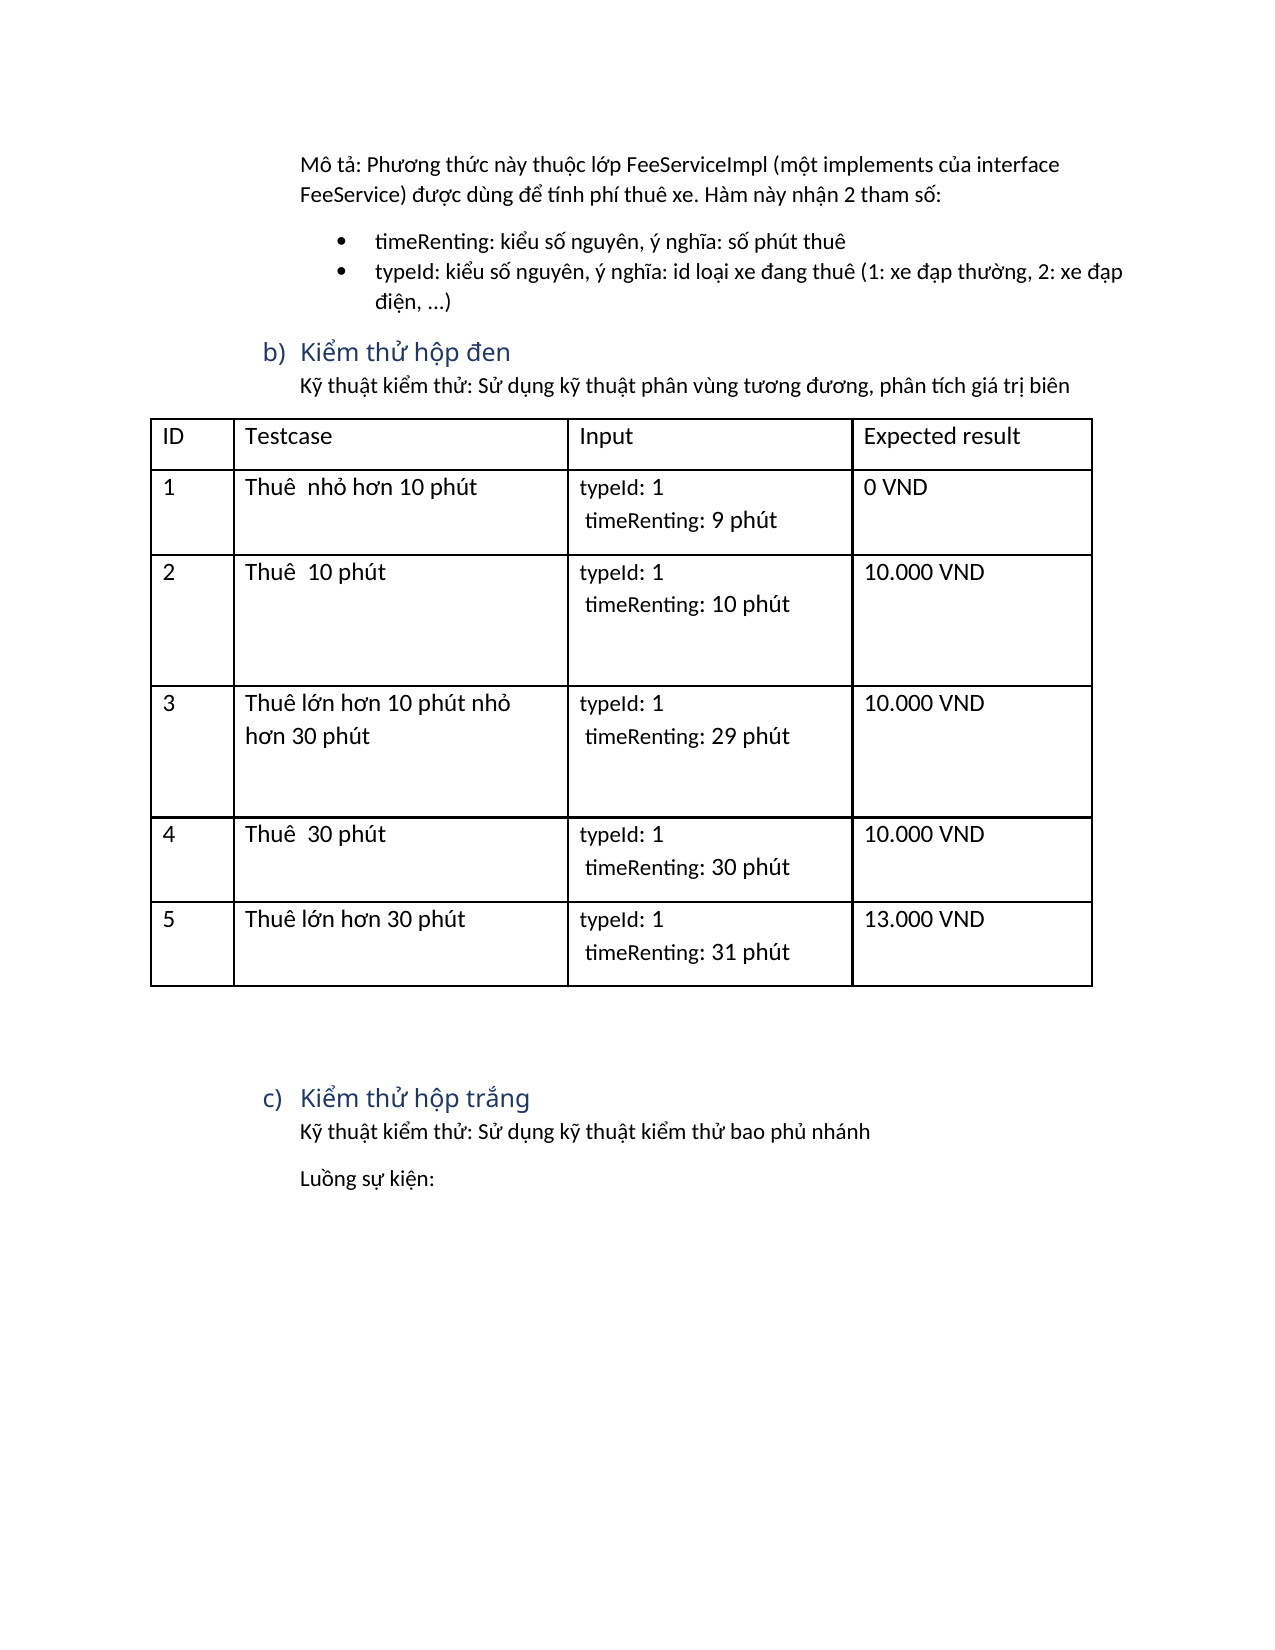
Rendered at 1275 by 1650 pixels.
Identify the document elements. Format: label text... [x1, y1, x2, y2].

table_header Expected result [854, 420, 1091, 469]
table_cell 10.000 VND [854, 819, 1091, 901]
table_cell 2 [152, 556, 233, 685]
table_cell Thuê 10 phút [235, 556, 567, 685]
text Kỹ thuật kiểm thử: Sử dụng kỹ thuật kiểm thử bao phủ nhánh [225, 1117, 1125, 1146]
table_cell 13.000 VND [854, 903, 1091, 985]
table_cell 1 [152, 471, 233, 554]
table_cell Thuê 30 phút [235, 819, 567, 901]
table_cell typeId: 1 timeRenting: 30 phút [569, 819, 851, 901]
table_cell 10.000 VND [854, 556, 1091, 685]
table_header Testcase [235, 420, 567, 469]
table_cell Thuê lớn hơn 30 phút [235, 903, 567, 985]
table_cell typeId: 1 timeRenting: 31 phút [569, 903, 851, 985]
table_cell 4 [152, 819, 233, 901]
table_cell typeId: 1 timeRenting: 29 phút [569, 687, 851, 816]
text Mô tả: Phương thức này thuộc lớp FeeServiceImpl (một implements của interface FeeService) được dùng để tính phí thuê xe. Hàm này nhận 2 tham số: [300, 150, 1125, 208]
table_cell 10.000 VND [854, 687, 1091, 816]
table_cell Thuê lớn hơn 10 phút nhỏ hơn 30 phút [235, 687, 567, 816]
subtitle Kiểm thử hộp đen [262, 334, 1125, 368]
table_cell 3 [152, 687, 233, 816]
table_cell typeId: 1 timeRenting: 9 phút [569, 471, 851, 554]
table_header Input [569, 420, 851, 469]
table_cell 0 VND [854, 471, 1091, 554]
table_cell Thuê nhỏ hơn 10 phút [235, 471, 567, 554]
table_header ID [152, 420, 233, 469]
subtitle Kiểm thử hộp trắng [262, 1081, 1125, 1115]
text Luồng sự kiện: [225, 1164, 1125, 1192]
list typeId: kiểu số nguyên, ý nghĩa: id loại xe đang thuê (1: xe đạp thường, 2: xe đạp điện, ...) [337, 257, 1125, 316]
text Kỹ thuật kiểm thử: Sử dụng kỹ thuật phân vùng tương đương, phân tích giá trị biên [225, 371, 1125, 399]
table_cell typeId: 1 timeRenting: 10 phút [569, 556, 851, 685]
list timeRenting: kiểu số nguyên, ý nghĩa: số phút thuê [337, 227, 1125, 255]
table_cell 5 [152, 903, 233, 985]
